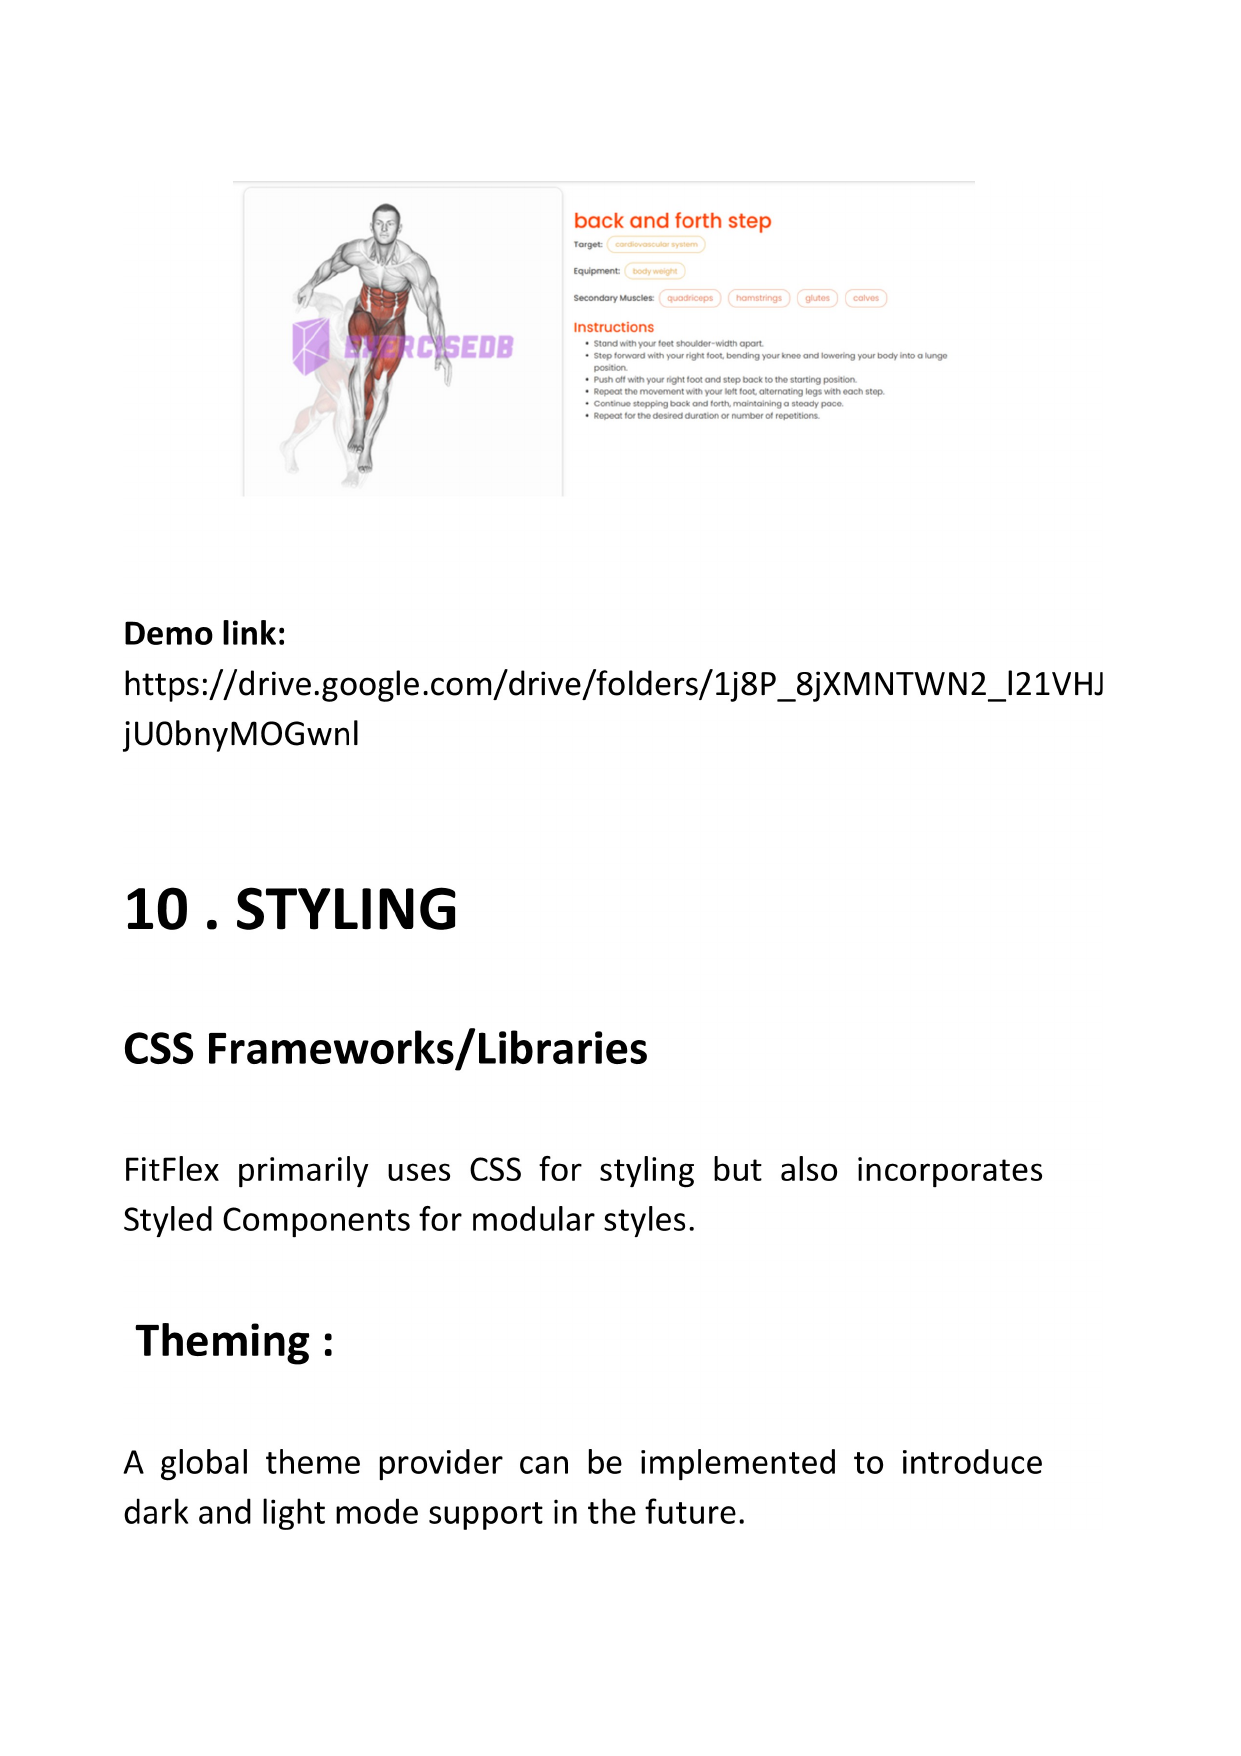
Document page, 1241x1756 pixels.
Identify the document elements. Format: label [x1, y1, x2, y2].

picture [122, 181, 1103, 1530]
